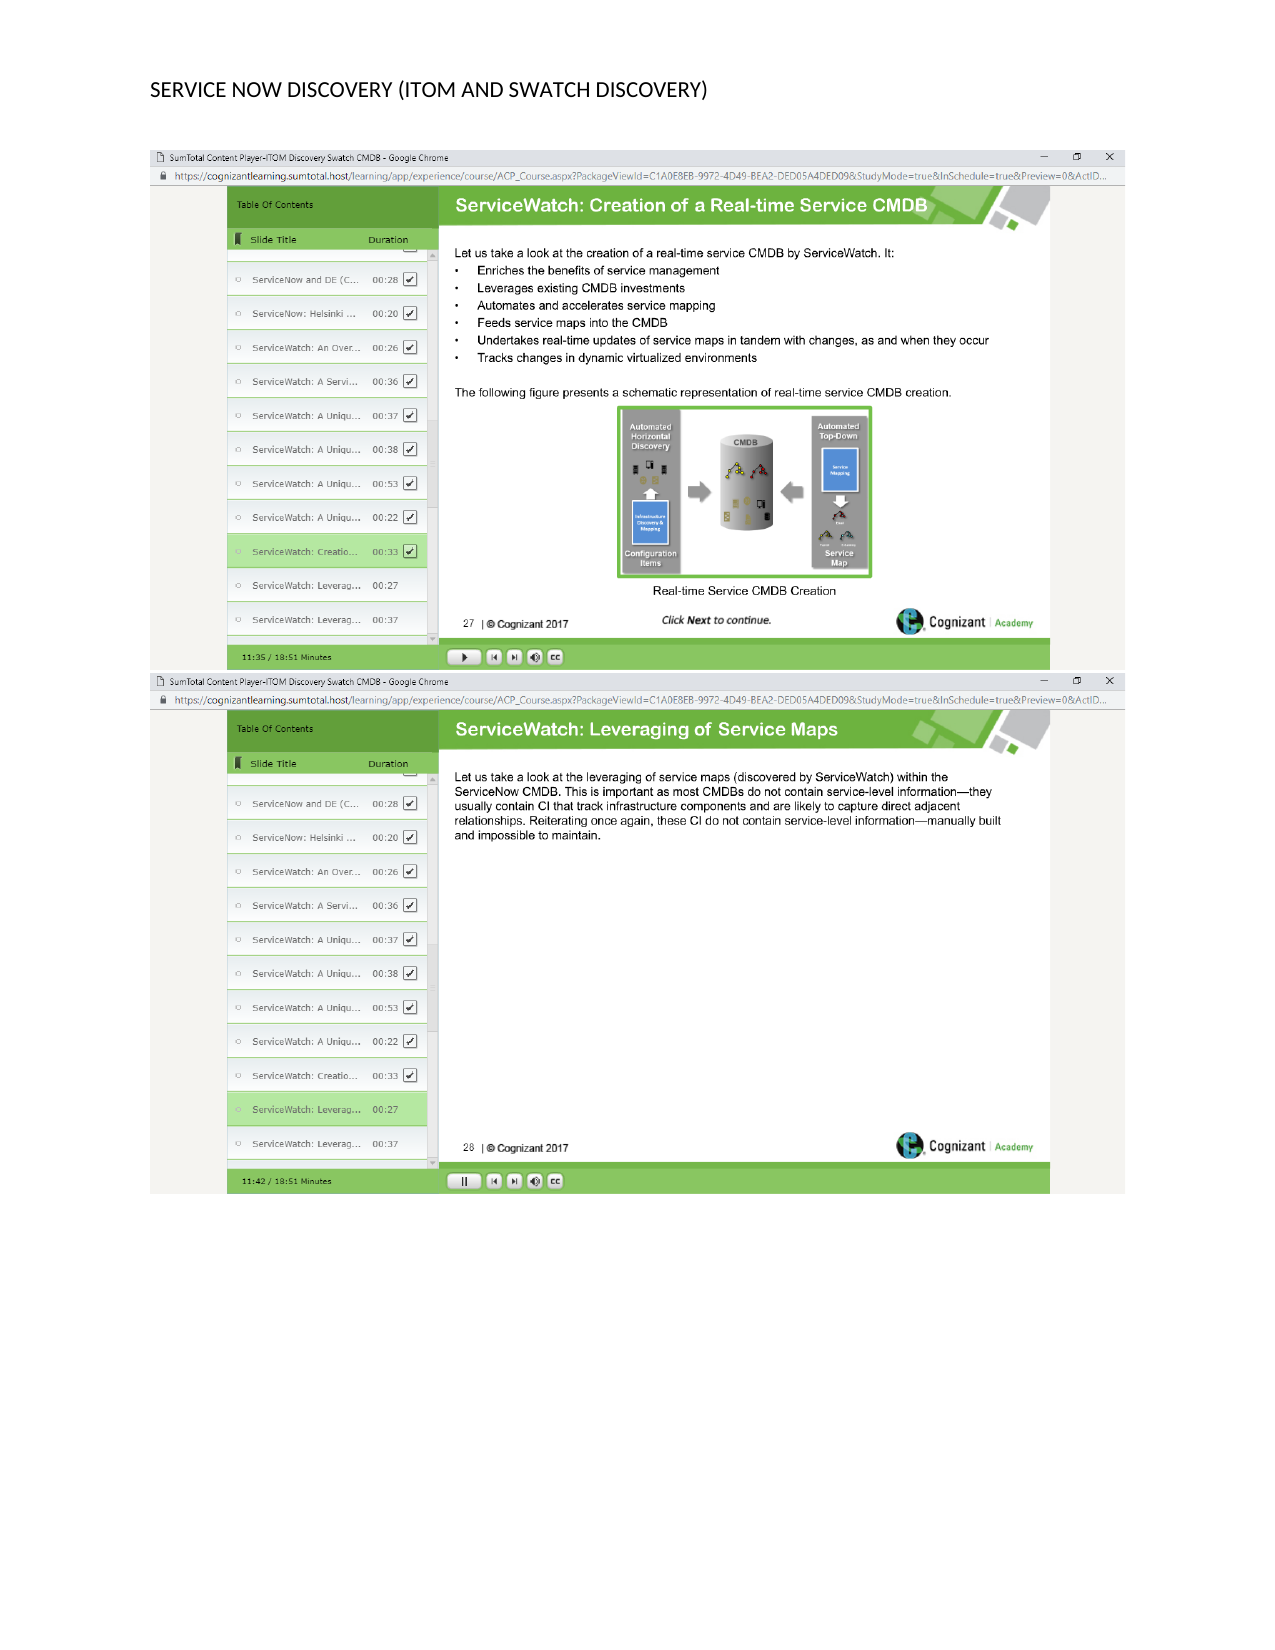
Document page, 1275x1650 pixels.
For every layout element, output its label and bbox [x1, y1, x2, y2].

picture [150, 150, 1125, 670]
picture [150, 673, 1125, 1194]
